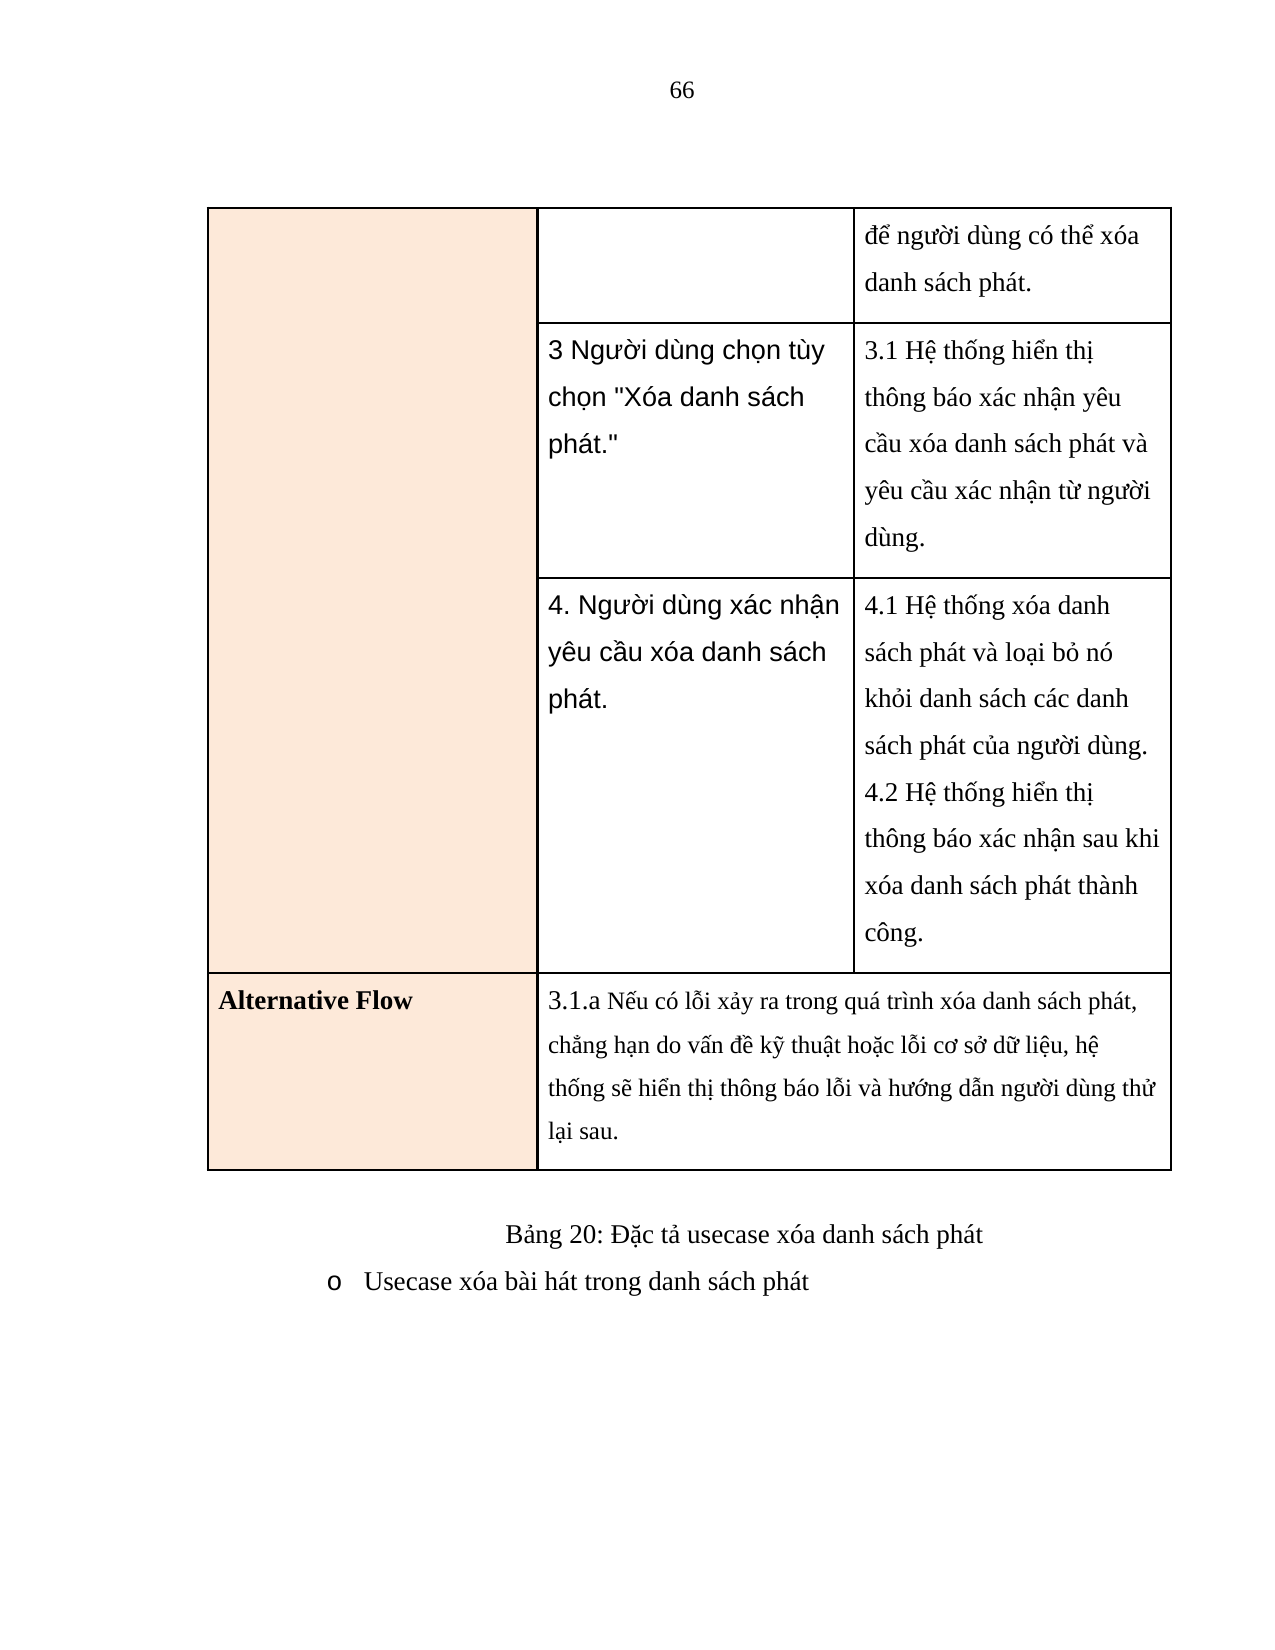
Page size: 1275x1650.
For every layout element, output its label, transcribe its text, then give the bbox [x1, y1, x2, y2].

table_cell 4. Người dùng xác nhận yêu cầu xóa danh sách phát. [539, 579, 853, 972]
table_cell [855, 209, 1170, 322]
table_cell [539, 209, 853, 322]
table_cell Alternative Flow [209, 974, 536, 1169]
table_cell 4.1 Hệ thống xóa danh sách phát và loại bỏ nó khỏi danh sách các danh sách phát của người dùng. 4.2 Hệ thống hiển thị thông báo xác nhận sau khi xóa danh sách phát thành công. [855, 579, 1170, 972]
table_cell 3 Người dùng chọn tùy chọn "Xóa danh sách phát." [539, 324, 853, 577]
list Usecase xóa bài hát trong danh sách phát [326, 1265, 1157, 1298]
table_cell 3.1 Hệ thống hiển thị thông báo xác nhận yêu cầu xóa danh sách phát và yêu cầu xác nhận từ người dùng. [855, 324, 1170, 577]
table_cell 3.1.a Nếu có lỗi xảy ra trong quá trình xóa danh sách phát, chẳng hạn do vấn đề kỹ thuật hoặc lỗi cơ sở dữ liệu, hệ thống sẽ hiển thị thông báo lỗi và hướng dẫn người dùng thử lại sau. [539, 974, 1170, 1169]
